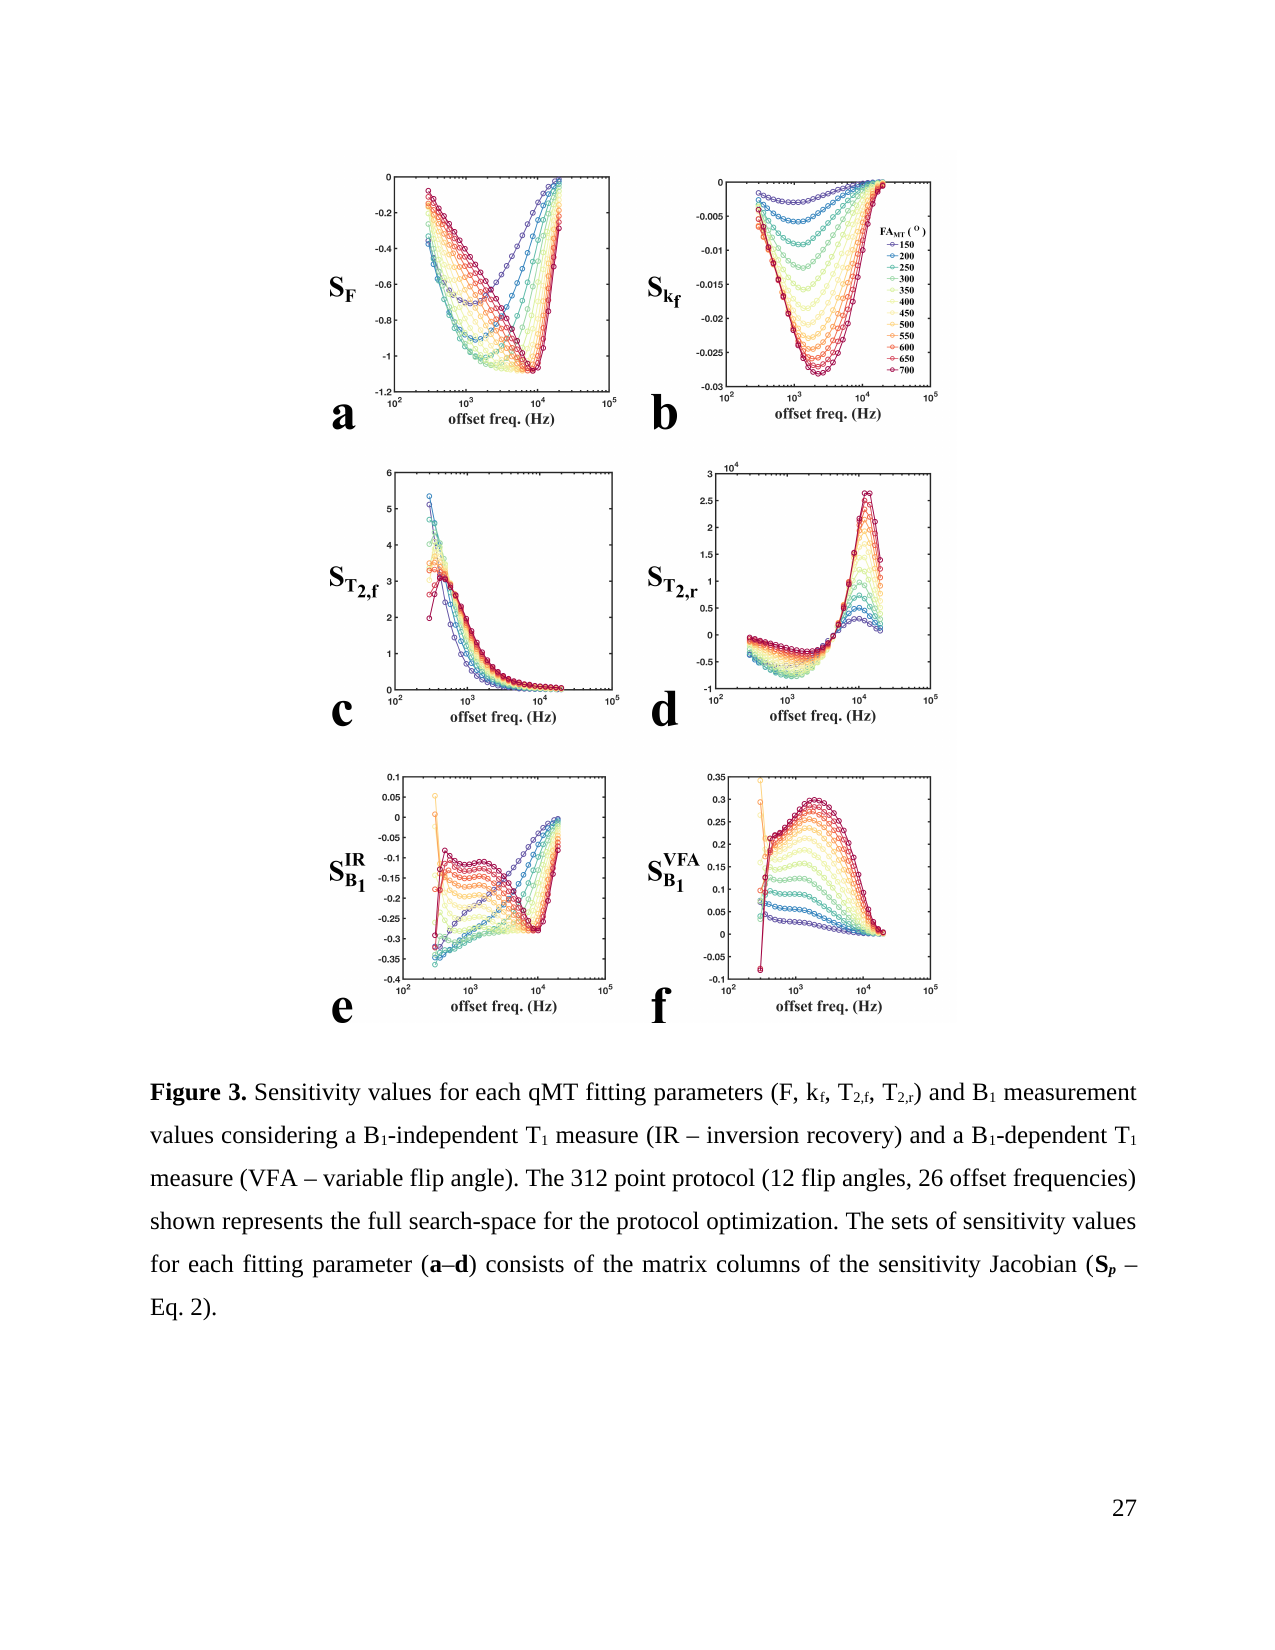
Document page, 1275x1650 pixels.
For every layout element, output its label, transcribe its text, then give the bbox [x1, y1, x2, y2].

text Figure 3. Sensitivity values for each qMT fitting parameters (F, kf, T2,f, T2,r) and B1 measurement values considering a B1-independent T1 measure (IR – inversion recovery) and a B1-dependent T1 measure (VFA – variable flip angle). The 312 point protocol (12 flip angles, 26 offset frequencies) shown represents the full search-space for the protocol optimization. The sets of sensitivity values for each fitting parameter (a–d) consists of the matrix columns of the sensitivity Jacobian (Sp – Eq. 2). [150, 1077, 1137, 1321]
picture [330, 150, 957, 1023]
